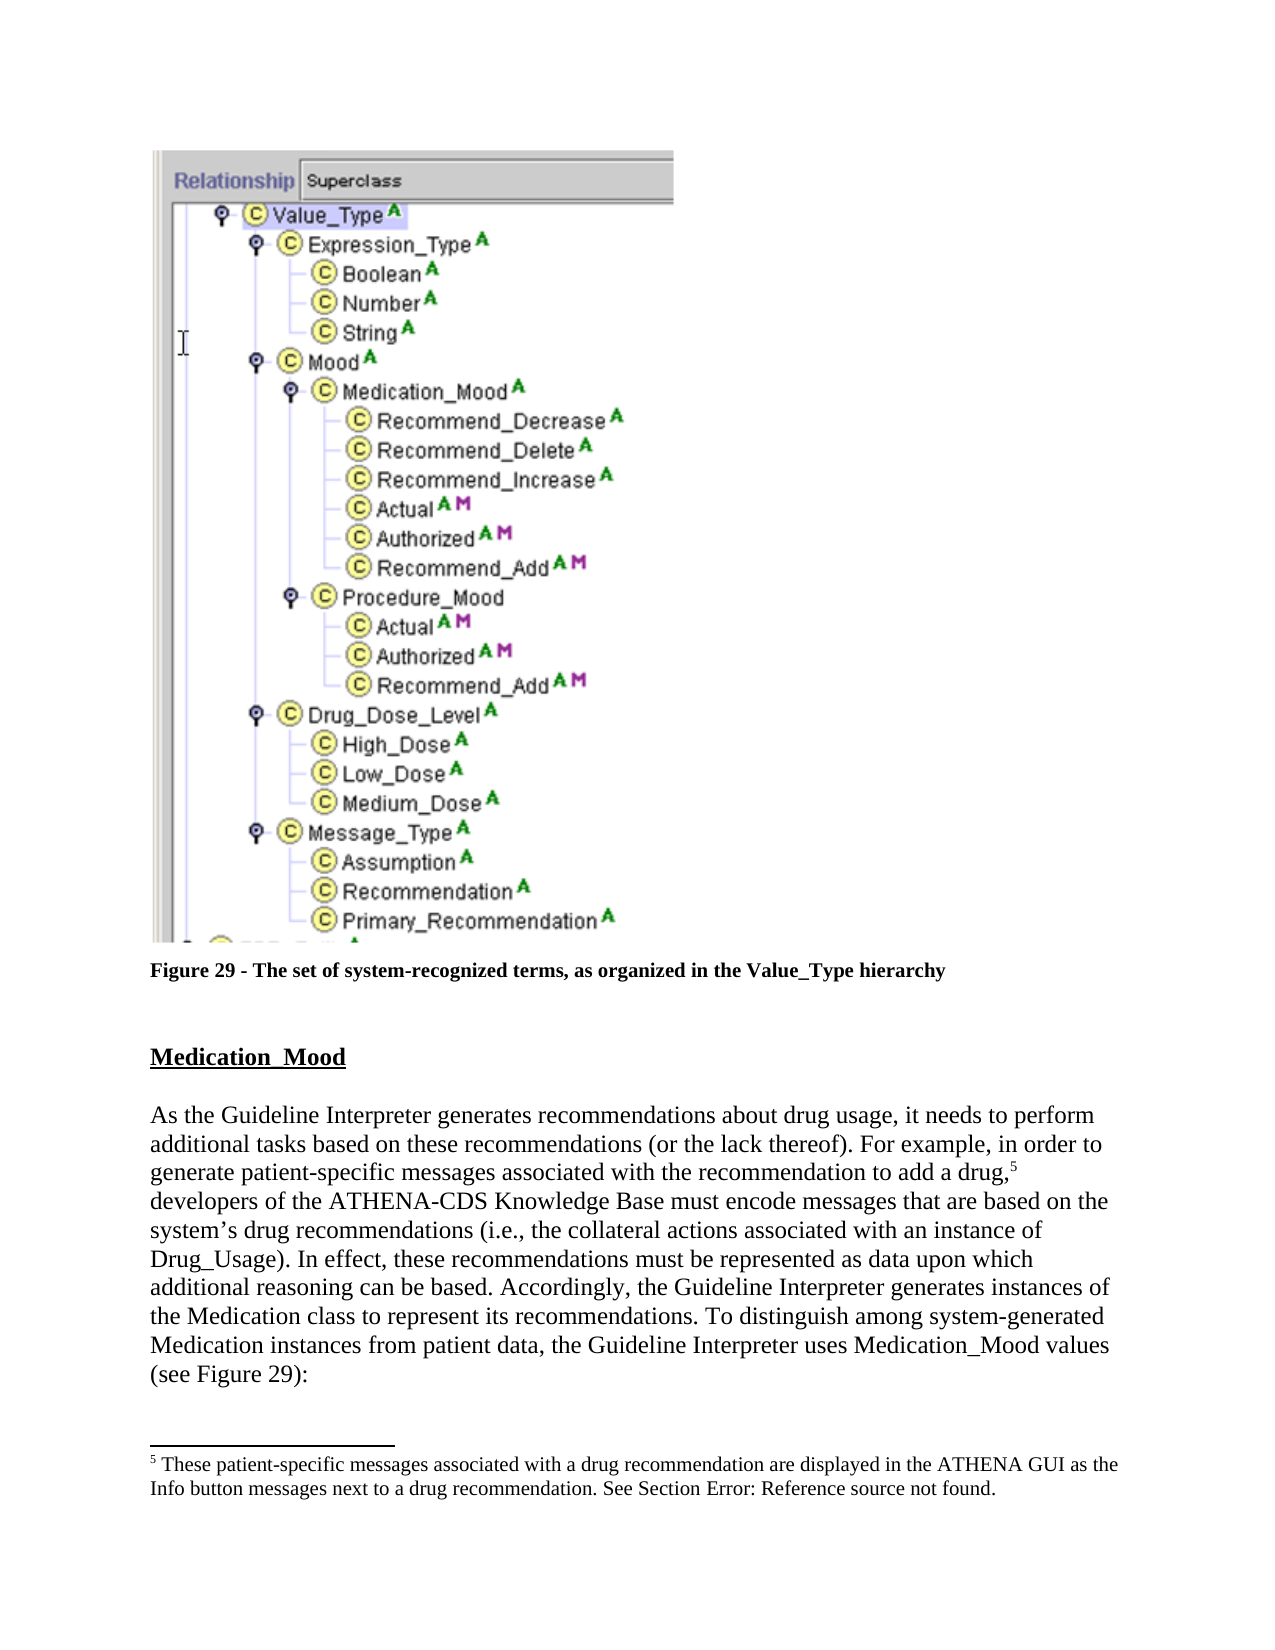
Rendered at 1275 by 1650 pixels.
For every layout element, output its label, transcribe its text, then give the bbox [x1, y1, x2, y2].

text Medication_Mood [150, 1042, 1125, 1071]
picture [150, 150, 677, 946]
